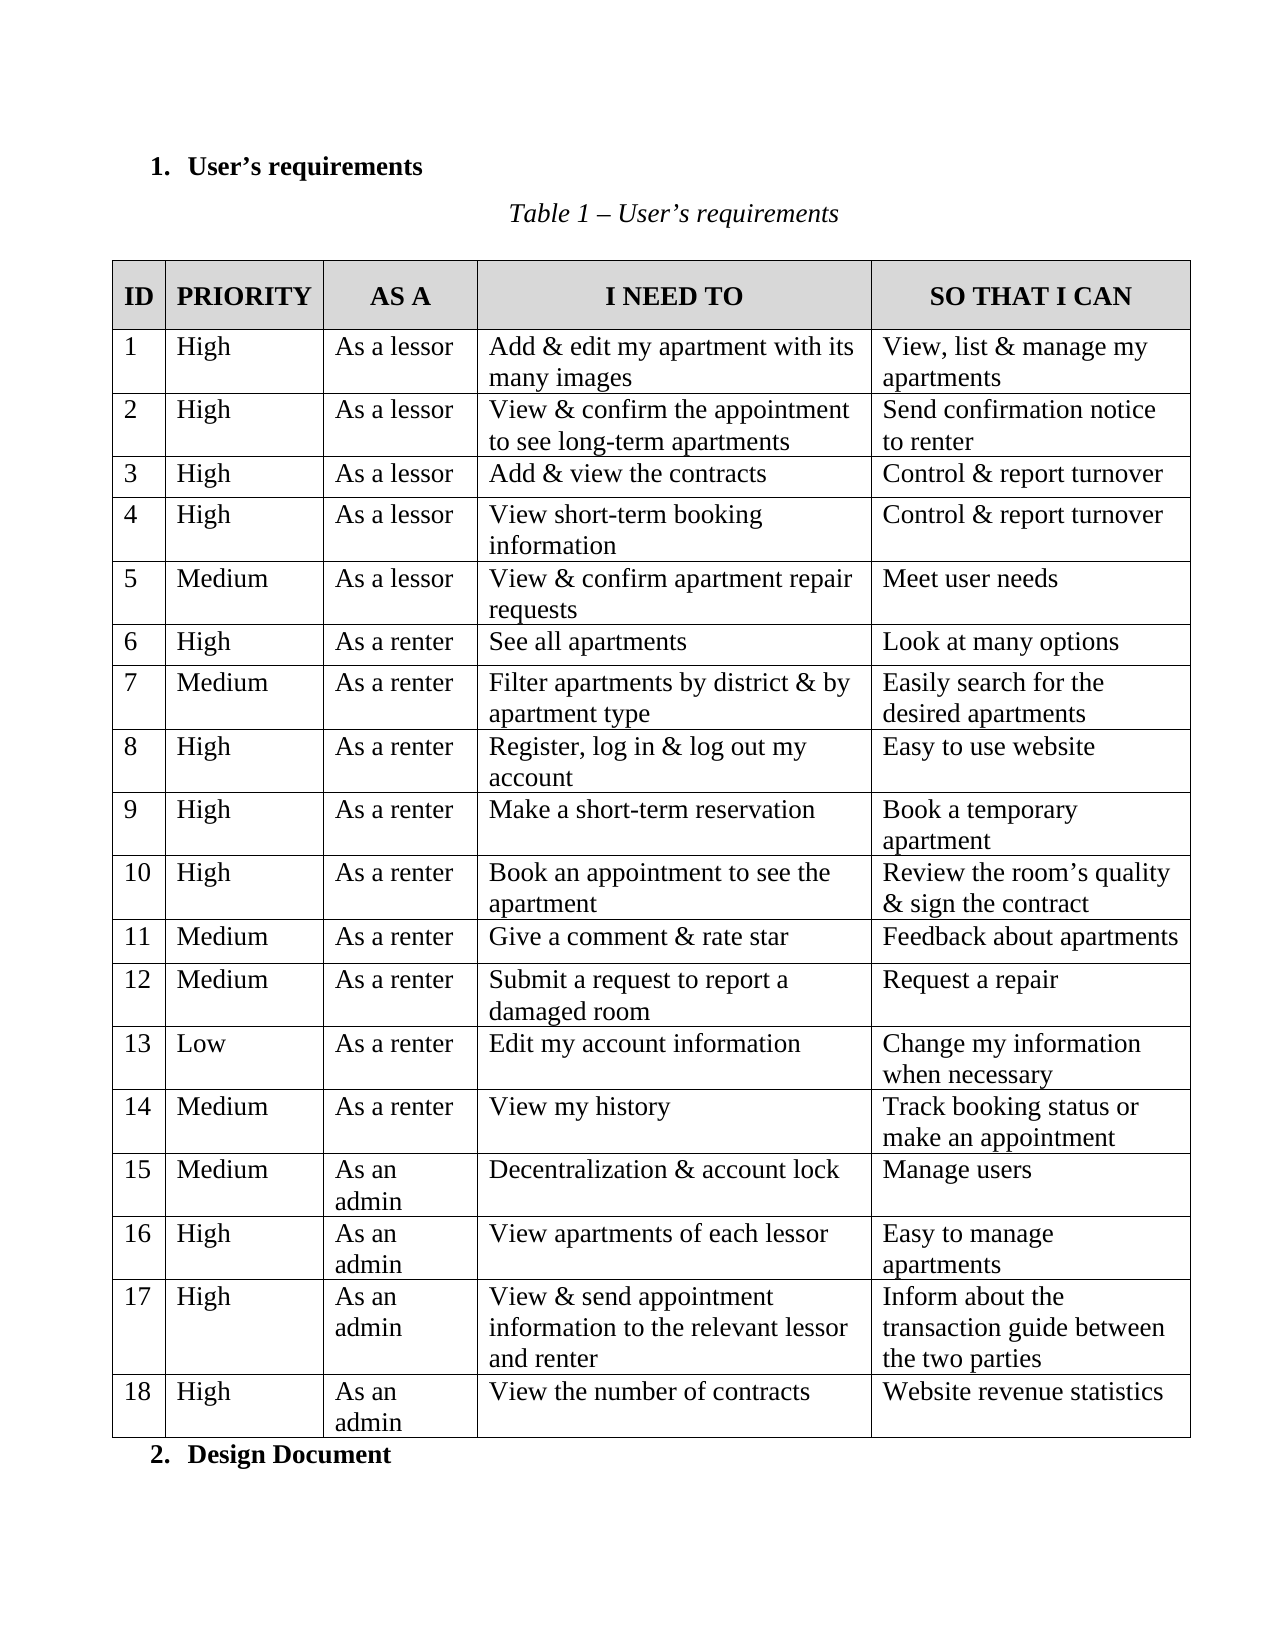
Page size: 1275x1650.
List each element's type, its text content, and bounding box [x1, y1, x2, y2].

table_cell 4 [113, 498, 165, 561]
table_cell Medium [166, 964, 323, 1026]
table_cell Book a temporary apartment [872, 793, 1190, 855]
table_cell View my history [478, 1090, 871, 1153]
table_cell Track booking status or make an appointment [872, 1090, 1190, 1153]
table_cell As a lessor [324, 562, 477, 624]
table_cell High [166, 793, 323, 855]
table_cell High [166, 1217, 323, 1279]
table_cell Look at many options [872, 625, 1190, 665]
table_cell View, list & manage my apartments [872, 330, 1190, 393]
table_cell See all apartments [478, 625, 871, 665]
table_cell As a renter [324, 1090, 477, 1153]
table_cell High [166, 394, 323, 456]
table_cell Medium [166, 562, 323, 624]
table_cell As a renter [324, 625, 477, 665]
table_cell Request a repair [872, 964, 1190, 1026]
table_cell 9 [113, 793, 165, 855]
table_cell As a renter [324, 856, 477, 919]
table_cell High [166, 330, 323, 393]
table_cell 18 [113, 1375, 165, 1437]
table_cell High [166, 730, 323, 792]
table_cell 15 [113, 1154, 165, 1216]
table_cell High [166, 498, 323, 561]
table_cell Feedback about apartments [872, 920, 1190, 963]
table_cell 11 [113, 920, 165, 963]
table_cell Medium [166, 1090, 323, 1153]
table_cell High [166, 457, 323, 497]
table_cell Book an appointment to see the apartment [478, 856, 871, 919]
table_cell View & send appointment information to the relevant lessor and renter [478, 1280, 871, 1374]
table_cell 10 [113, 856, 165, 919]
table_cell As an admin [324, 1280, 477, 1374]
table_header ID [113, 261, 165, 329]
table_cell Low [166, 1027, 323, 1089]
table_cell As an admin [324, 1375, 477, 1437]
table_cell Send confirmation notice to renter [872, 394, 1190, 456]
table_cell As a renter [324, 920, 477, 963]
table_cell Easy to manage apartments [872, 1217, 1190, 1279]
table_cell Inform about the transaction guide between the two parties [872, 1280, 1190, 1374]
table_cell Change my information when necessary [872, 1027, 1190, 1089]
table_cell 13 [113, 1027, 165, 1089]
table_cell 12 [113, 964, 165, 1026]
table_cell Edit my account information [478, 1027, 871, 1089]
table_cell 7 [113, 666, 165, 729]
list Design Document [150, 1438, 1162, 1469]
list Table 1 – User’s requirements [187, 197, 1162, 228]
table_cell Add & edit my apartment with its many images [478, 330, 871, 393]
table_header I NEED TO [478, 261, 871, 329]
table_cell Easy to use website [872, 730, 1190, 792]
table_cell Register, log in & log out my account [478, 730, 871, 792]
table_cell Filter apartments by district & by apartment type [478, 666, 871, 729]
table_cell As a lessor [324, 457, 477, 497]
table_cell As a renter [324, 730, 477, 792]
table_cell 2 [113, 394, 165, 456]
table_cell Submit a request to report a damaged room [478, 964, 871, 1026]
table_cell 8 [113, 730, 165, 792]
table_cell Decentralization & account lock [478, 1154, 871, 1216]
table_header SO THAT I CAN [872, 261, 1190, 329]
table_cell As a renter [324, 964, 477, 1026]
table_cell Make a short-term reservation [478, 793, 871, 855]
table_cell 14 [113, 1090, 165, 1153]
list User’s requirements [150, 150, 1162, 181]
table_cell 16 [113, 1217, 165, 1279]
table_cell Medium [166, 666, 323, 729]
table_header AS A [324, 261, 477, 329]
table_cell Medium [166, 1154, 323, 1216]
table_cell As a lessor [324, 394, 477, 456]
table_cell 3 [113, 457, 165, 497]
table_cell Add & view the contracts [478, 457, 871, 497]
table_cell View the number of contracts [478, 1375, 871, 1437]
table_cell As a lessor [324, 330, 477, 393]
table_cell 1 [113, 330, 165, 393]
table_cell View apartments of each lessor [478, 1217, 871, 1279]
table_cell High [166, 625, 323, 665]
table_cell View & confirm apartment repair requests [478, 562, 871, 624]
table_cell Medium [166, 920, 323, 963]
table_cell As a renter [324, 666, 477, 729]
table_cell Meet user needs [872, 562, 1190, 624]
table_header PRIORITY [166, 261, 323, 329]
table_cell 17 [113, 1280, 165, 1374]
table_cell High [166, 1280, 323, 1374]
table_cell View short-term booking information [478, 498, 871, 561]
table_cell Control & report turnover [872, 498, 1190, 561]
table_cell Website revenue statistics [872, 1375, 1190, 1437]
table_cell As a renter [324, 1027, 477, 1089]
table_cell Give a comment & rate star [478, 920, 871, 963]
table_cell View & confirm the appointment to see long-term apartments [478, 394, 871, 456]
table_cell As a lessor [324, 498, 477, 561]
table_cell Control & report turnover [872, 457, 1190, 497]
table_cell Review the room’s quality & sign the contract [872, 856, 1190, 919]
table_cell 5 [113, 562, 165, 624]
table_cell As a renter [324, 793, 477, 855]
table_cell High [166, 1375, 323, 1437]
table_cell As an admin [324, 1217, 477, 1279]
table_cell Easily search for the desired apartments [872, 666, 1190, 729]
table_cell As an admin [324, 1154, 477, 1216]
table_cell Manage users [872, 1154, 1190, 1216]
table_cell 6 [113, 625, 165, 665]
table_cell High [166, 856, 323, 919]
